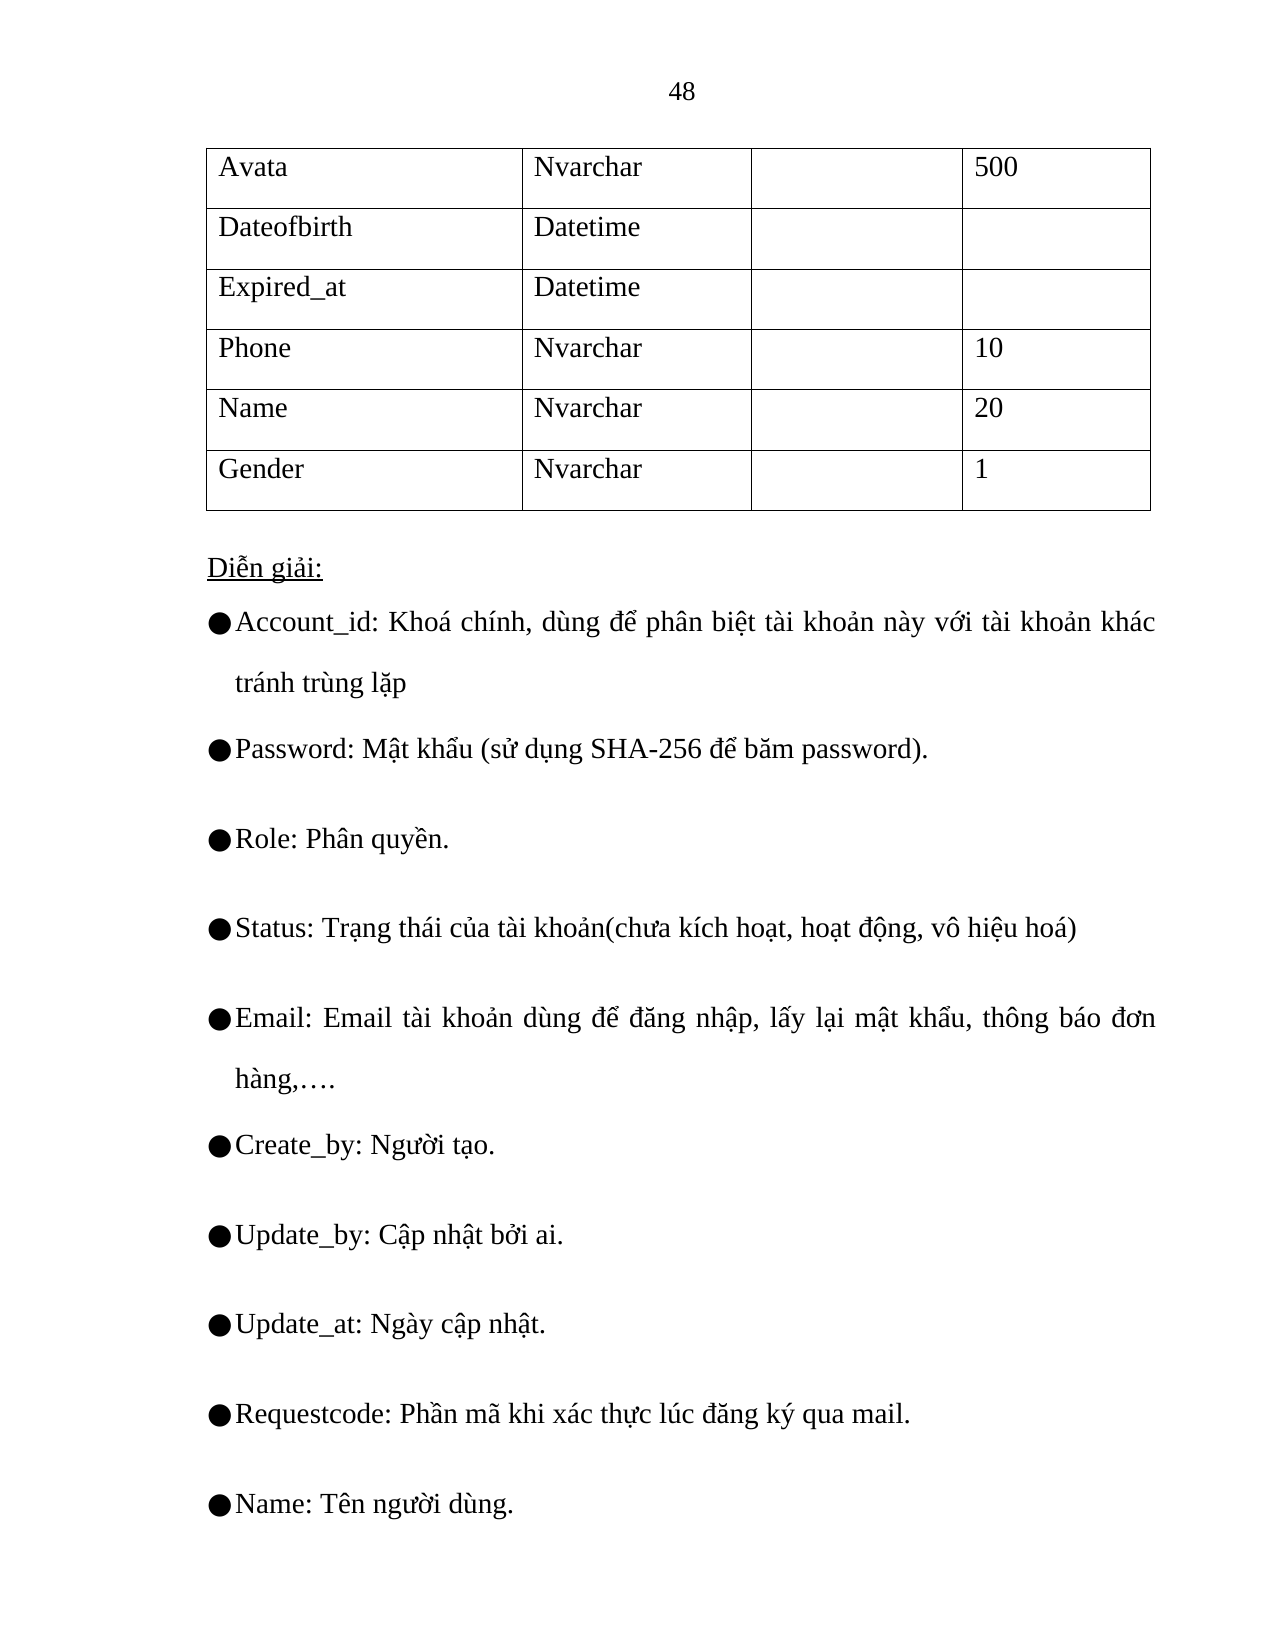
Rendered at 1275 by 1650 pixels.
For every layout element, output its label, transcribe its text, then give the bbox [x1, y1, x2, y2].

table_cell Gender [207, 451, 522, 510]
list Role: Phân quyền. [207, 805, 1157, 865]
list Account_id: Khoá chính, dùng để phân biệt tài khoản này với tài khoản khác tránh trùng lặp [207, 588, 1157, 698]
list Update_at: Ngày cập nhật. [207, 1291, 1157, 1350]
table_cell [752, 270, 962, 329]
text Diễn giải: [207, 550, 1157, 583]
list Status: Trạng thái của tài khoản(chưa kích hoạt, hoạt động, vô hiệu hoá) [207, 895, 1157, 954]
table_cell 1 [963, 451, 1150, 510]
list Password: Mật khẩu (sử dụng SHA-256 để băm password). [207, 715, 1157, 775]
table_cell Nvarchar [523, 390, 751, 450]
list Requestcode: Phần mã khi xác thực lúc đăng ký qua mail. [207, 1380, 1157, 1440]
table_cell 10 [963, 330, 1150, 389]
table_cell Nvarchar [523, 451, 751, 510]
table_cell [752, 390, 962, 450]
table_cell [752, 451, 962, 510]
table_cell 500 [963, 149, 1150, 208]
table_cell Nvarchar [523, 149, 751, 208]
table_cell Expired_at [207, 270, 522, 329]
table_cell Nvarchar [523, 330, 751, 389]
list Name: Tên người dùng. [207, 1470, 1157, 1530]
table_cell Datetime [523, 209, 751, 268]
table_cell Avata [207, 149, 522, 208]
list Update_by: Cập nhật bởi ai. [207, 1201, 1157, 1261]
list Email: Email tài khoản dùng để đăng nhập, lấy lại mật khẩu, thông báo đơn hàng,…. [207, 984, 1157, 1094]
list Create_by: Người tạo. [207, 1111, 1157, 1171]
table_cell Dateofbirth [207, 209, 522, 268]
table_cell [752, 330, 962, 389]
table_cell Datetime [523, 270, 751, 329]
table_cell [963, 209, 1150, 268]
table_cell Phone [207, 330, 522, 389]
table_cell 20 [963, 390, 1150, 450]
table_cell [752, 209, 962, 268]
table_cell [963, 270, 1150, 329]
table_cell Name [207, 390, 522, 450]
table_cell [752, 149, 962, 208]
